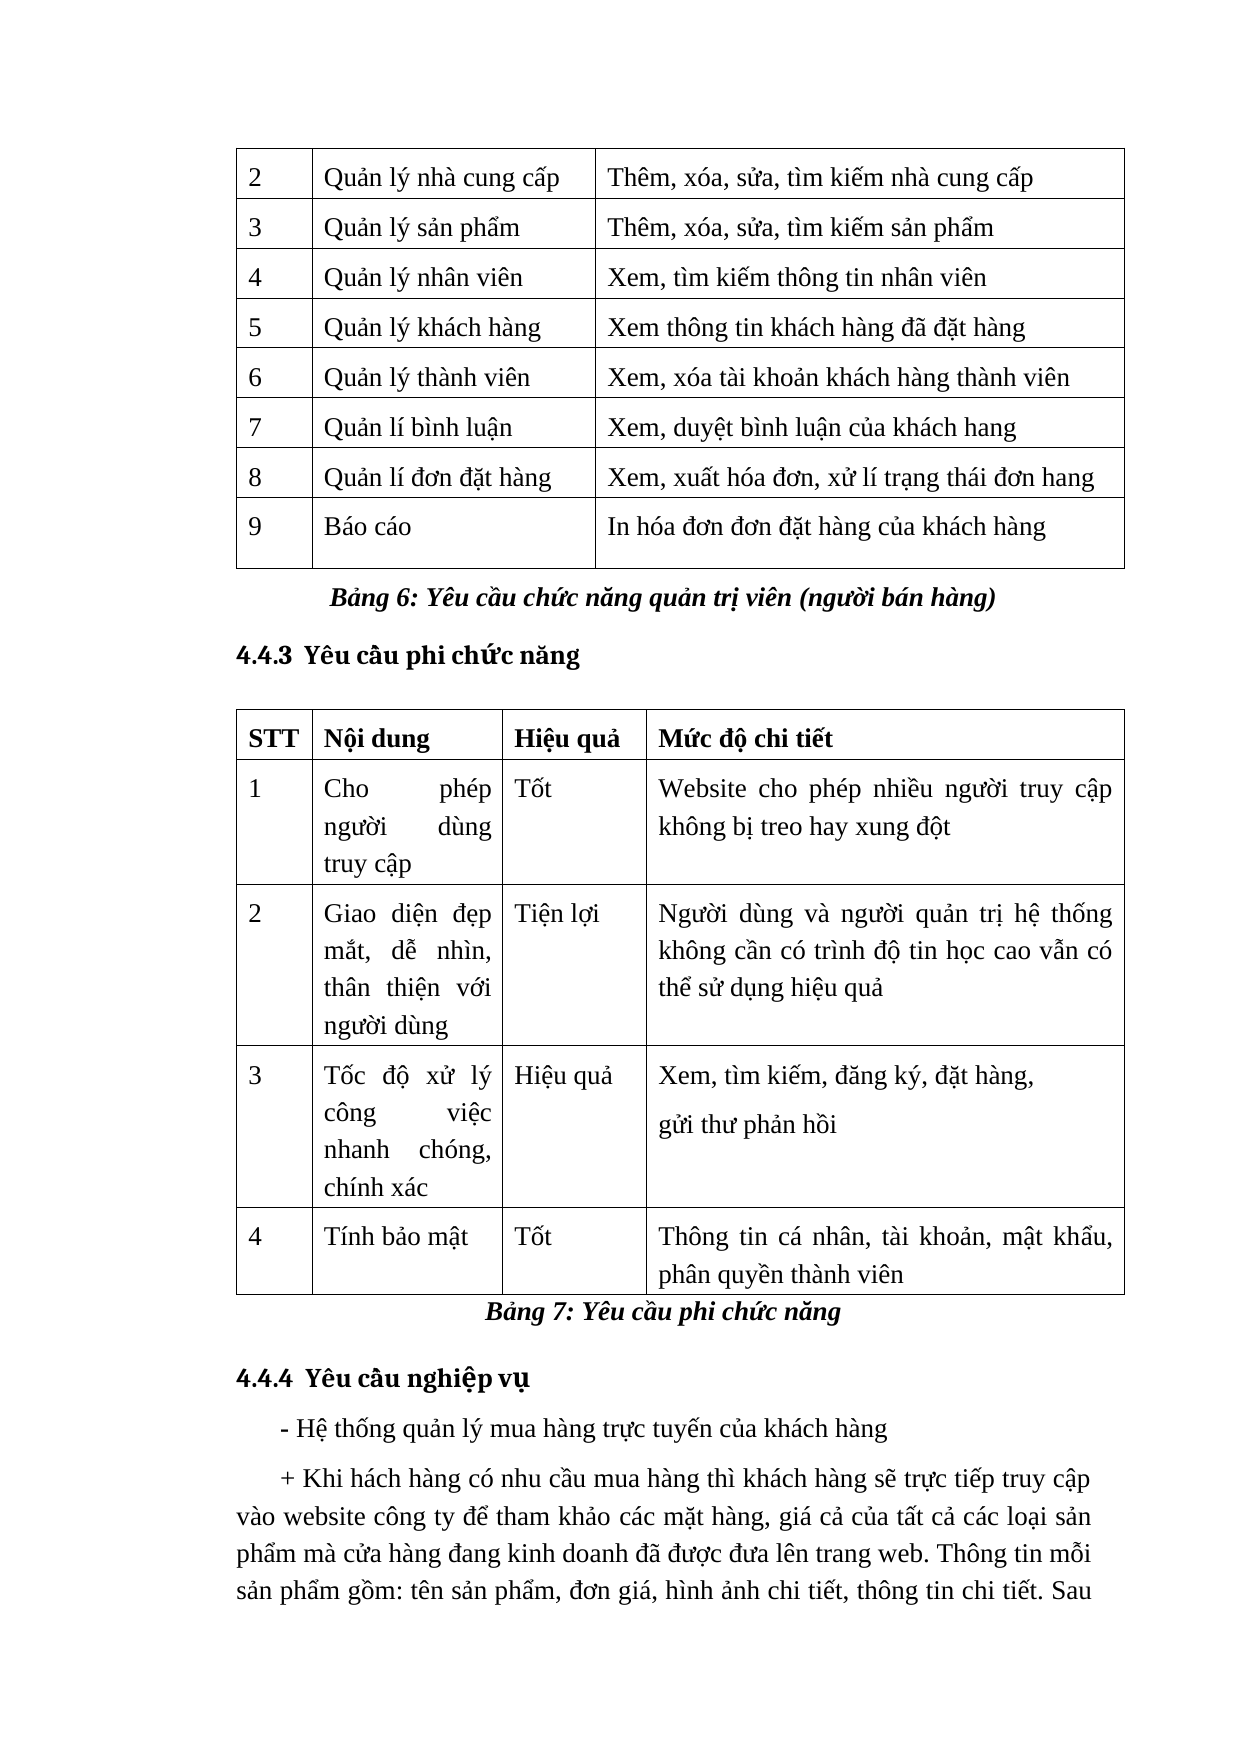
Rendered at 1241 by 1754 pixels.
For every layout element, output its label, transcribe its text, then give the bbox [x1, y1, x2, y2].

table_header Mức độ chi tiết [647, 710, 1124, 759]
table_cell Quản lí bình luận [313, 398, 595, 447]
table_cell Người dùng và người quản trị hệ thống không cần có trình độ tin học cao vẫn có thể sử dụng hiệu quả [647, 885, 1124, 1045]
table_cell 2 [237, 149, 312, 198]
table_cell Xem, xuất hóa đơn, xử lí trạng thái đơn hang [596, 448, 1124, 497]
table_cell Tiện lợi [503, 885, 646, 1045]
table_cell Xem, xóa tài khoản khách hàng thành viên [596, 348, 1124, 397]
table_cell 2 [237, 885, 312, 1045]
table_header STT [237, 710, 312, 759]
table_cell Thông tin cá nhân, tài khoản, mật khẩu, phân quyền thành viên [647, 1208, 1124, 1294]
table_cell Tính bảo mật [313, 1208, 502, 1294]
table_cell Cho phép người dùng truy cập [313, 760, 502, 883]
table_cell Website cho phép nhiều người truy cập không bị treo hay xung đột [647, 760, 1124, 883]
table_cell Xem, tìm kiếm thông tin nhân viên [596, 249, 1124, 297]
table_cell Xem, tìm kiếm, đăng ký, đặt hàng, gửi thư phản hồi [647, 1046, 1124, 1207]
table_cell Quản lý sản phẩm [313, 199, 595, 247]
table_cell Quản lý nhà cung cấp [313, 149, 595, 198]
table_cell Quản lý khách hàng [313, 299, 595, 347]
table_cell Thêm, xóa, sửa, tìm kiếm nhà cung cấp [596, 149, 1124, 198]
subtitle 4.4.3 Yêu cầu phi chức năng [236, 640, 1092, 671]
table_cell 7 [237, 398, 312, 447]
table_cell Báo cáo [313, 498, 595, 567]
text - Hệ thống quản lý mua hàng trực tuyến của khách hàng [236, 1412, 1092, 1444]
subtitle 4.4.4 Yêu cầu nghiệp vụ [236, 1363, 1092, 1394]
table_cell Thêm, xóa, sửa, tìm kiếm sản phẩm [596, 199, 1124, 247]
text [236, 1462, 1092, 1605]
table_cell 6 [237, 348, 312, 397]
table_cell 9 [237, 498, 312, 567]
table_cell In hóa đơn đơn đặt hàng của khách hàng [596, 498, 1124, 567]
table_cell Quản lý thành viên [313, 348, 595, 397]
table_cell Quản lý nhân viên [313, 249, 595, 297]
table_cell Tốc độ xử lý công việc nhanh chóng, chính xác [313, 1046, 502, 1207]
text Bảng 7: Yêu cầu phi chức năng [236, 1295, 1092, 1326]
text Bảng 6: Yêu cầu chức năng quản trị viên (người bán hàng) [236, 581, 1092, 612]
table_header Nội dung [313, 710, 502, 759]
table_cell Xem thông tin khách hàng đã đặt hàng [596, 299, 1124, 347]
table_cell Tốt [503, 1208, 646, 1294]
table_cell 4 [237, 249, 312, 297]
table_cell 8 [237, 448, 312, 497]
table_header Hiệu quả [503, 710, 646, 759]
table_cell Giao diện đẹp mắt, dễ nhìn, thân thiện với người dùng [313, 885, 502, 1045]
table_cell Quản lí đơn đặt hàng [313, 448, 595, 497]
table_cell 3 [237, 199, 312, 247]
table_cell 1 [237, 760, 312, 883]
table_cell Xem, duyệt bình luận của khách hang [596, 398, 1124, 447]
table_cell Tốt [503, 760, 646, 883]
table_cell 4 [237, 1208, 312, 1294]
table_cell Hiệu quả [503, 1046, 646, 1207]
table_cell 5 [237, 299, 312, 347]
table_cell 3 [237, 1046, 312, 1207]
